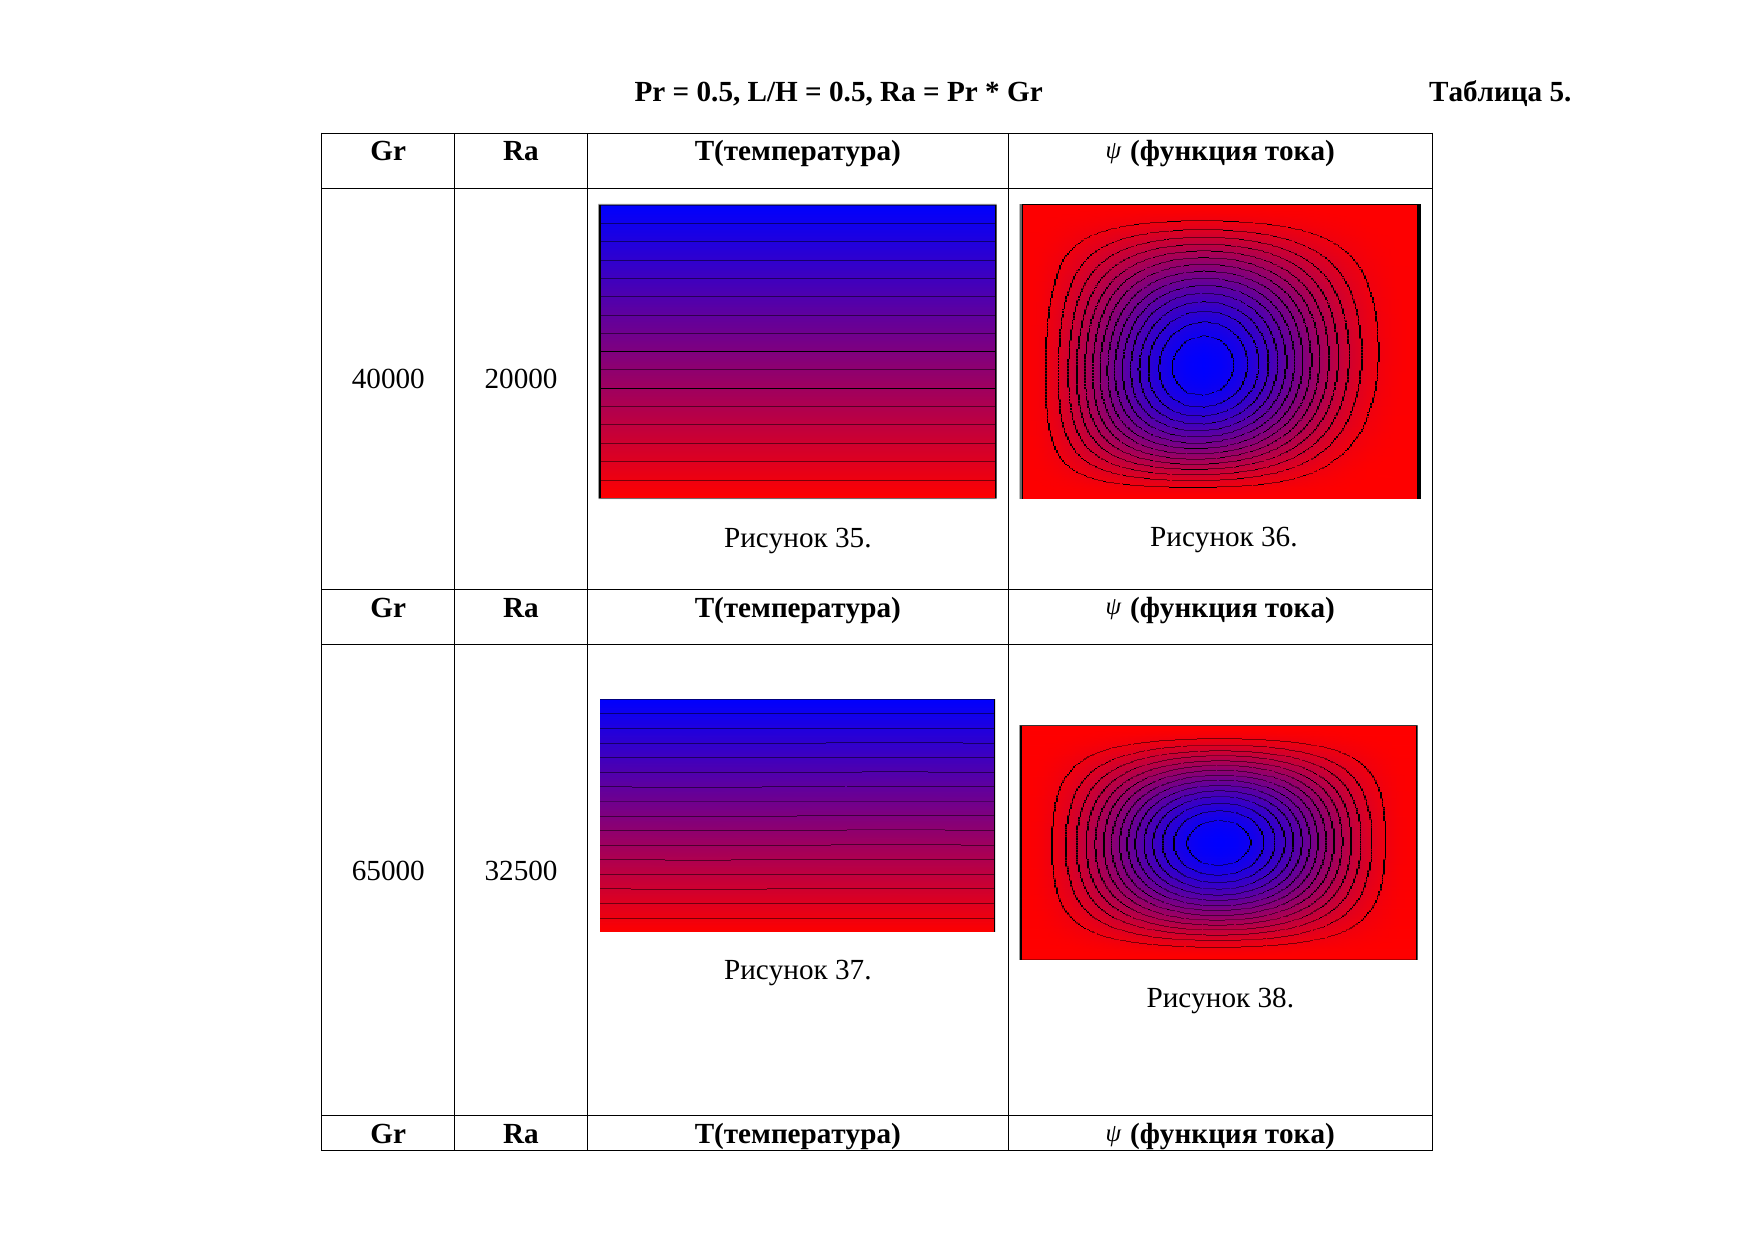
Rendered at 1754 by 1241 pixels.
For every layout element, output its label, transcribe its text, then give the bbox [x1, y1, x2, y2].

table_cell (функция тока) [1009, 1116, 1432, 1150]
table_cell (функция тока) [1009, 590, 1432, 644]
picture [1019, 725, 1418, 960]
table_cell Рисунок 35. [588, 189, 1008, 589]
table_cell 40000 [322, 189, 454, 589]
table_cell T(температура) [588, 1116, 1008, 1150]
table_cell Gr [322, 590, 454, 644]
table_cell 65000 [322, 645, 454, 1115]
table_header Ra [455, 134, 587, 188]
table_cell Gr [322, 1116, 454, 1150]
table_cell Рисунок 37. [588, 645, 1008, 1115]
table_cell Рисунок 36. [1009, 189, 1432, 589]
table_cell Ra [455, 1116, 587, 1150]
table_header Gr [322, 134, 454, 188]
picture [598, 203, 997, 500]
table_header (функция тока) [1009, 134, 1432, 188]
list Pr = 0.5, L/H = 0.5, Ra = Pr * Gr Таблица 5. [118, 74, 1636, 107]
picture [1019, 204, 1421, 499]
table_cell Ra [455, 590, 587, 644]
table_cell Рисунок 38. [1009, 645, 1432, 1115]
table_cell 32500 [455, 645, 587, 1115]
table_cell T(температура) [588, 590, 1008, 644]
table_header T(температура) [588, 134, 1008, 188]
table_cell 20000 [455, 189, 587, 589]
picture [600, 699, 996, 932]
